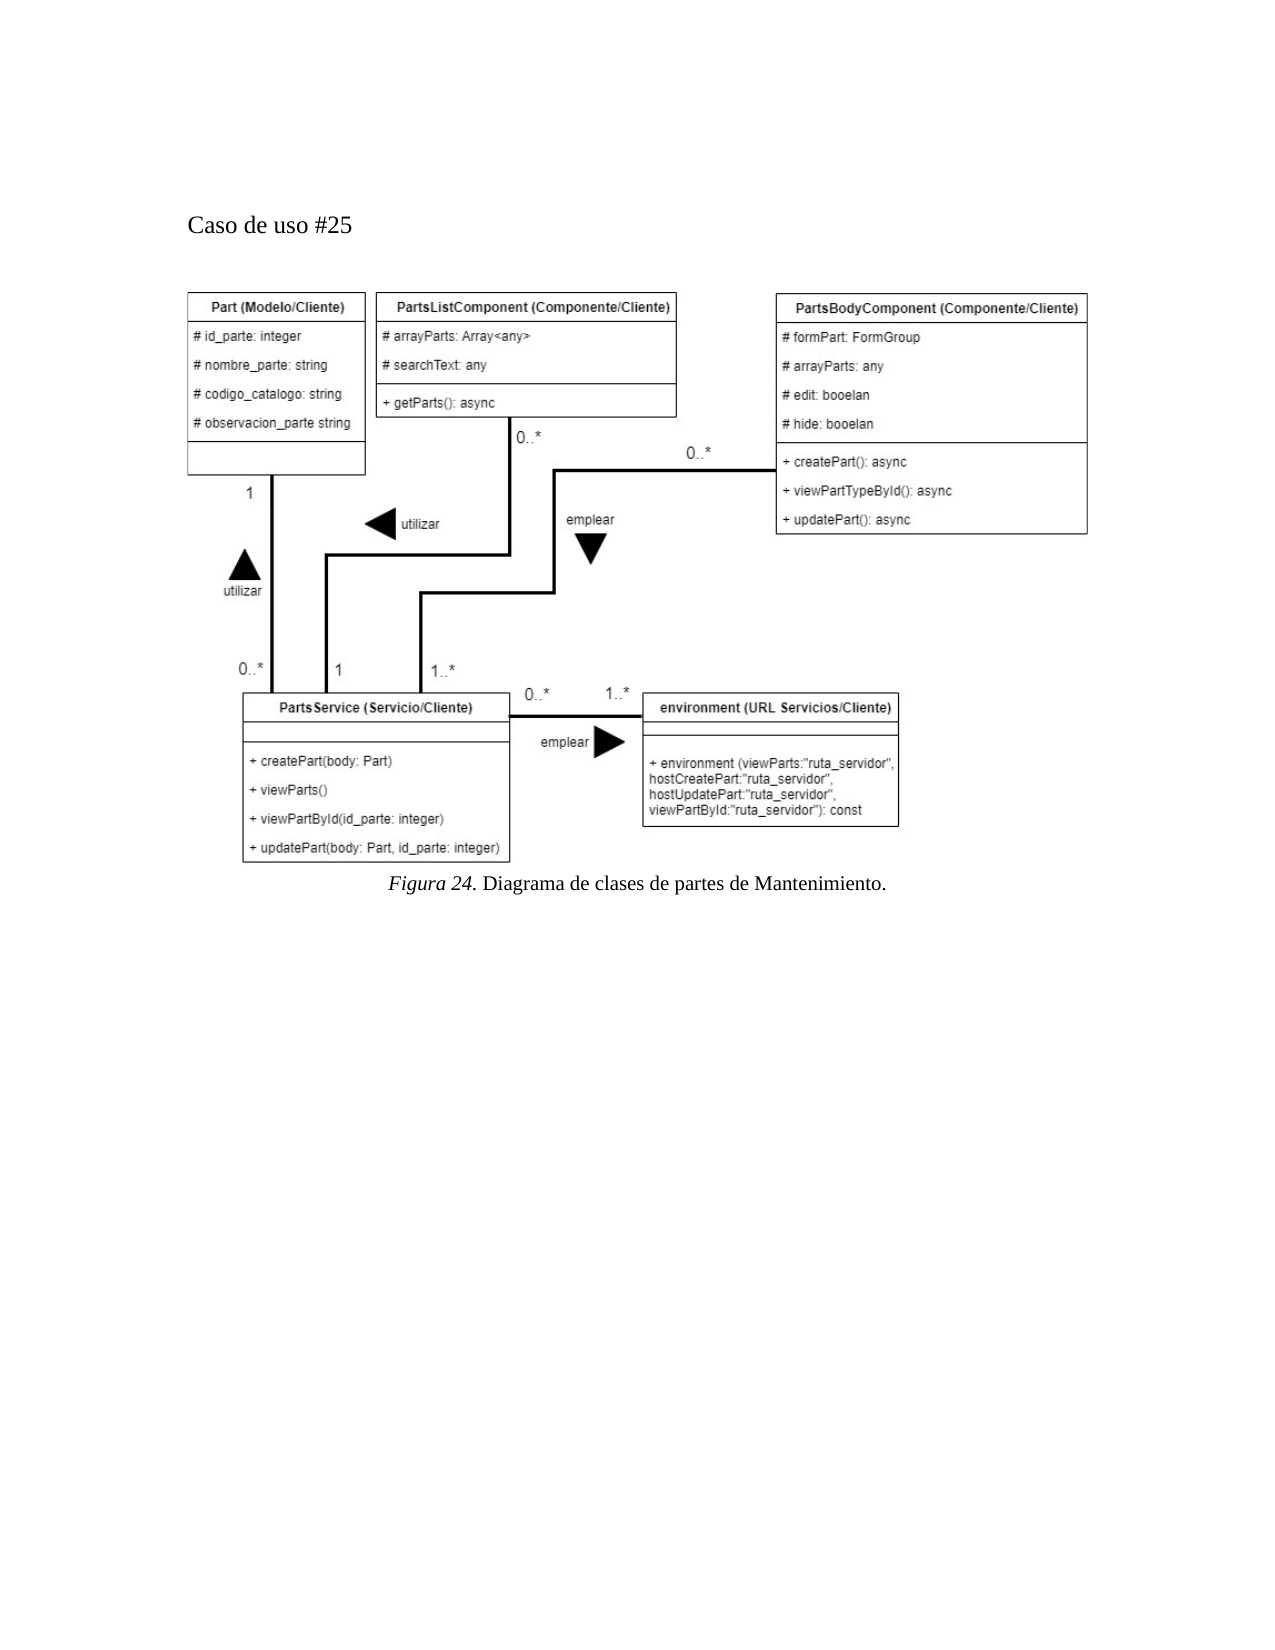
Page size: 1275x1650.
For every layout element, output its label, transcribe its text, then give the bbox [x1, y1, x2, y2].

picture [187, 292, 1088, 866]
text Figura 24. Diagrama de clases de partes de Mantenimiento. [187, 871, 1087, 895]
text Caso de uso #25 [187, 210, 1087, 239]
